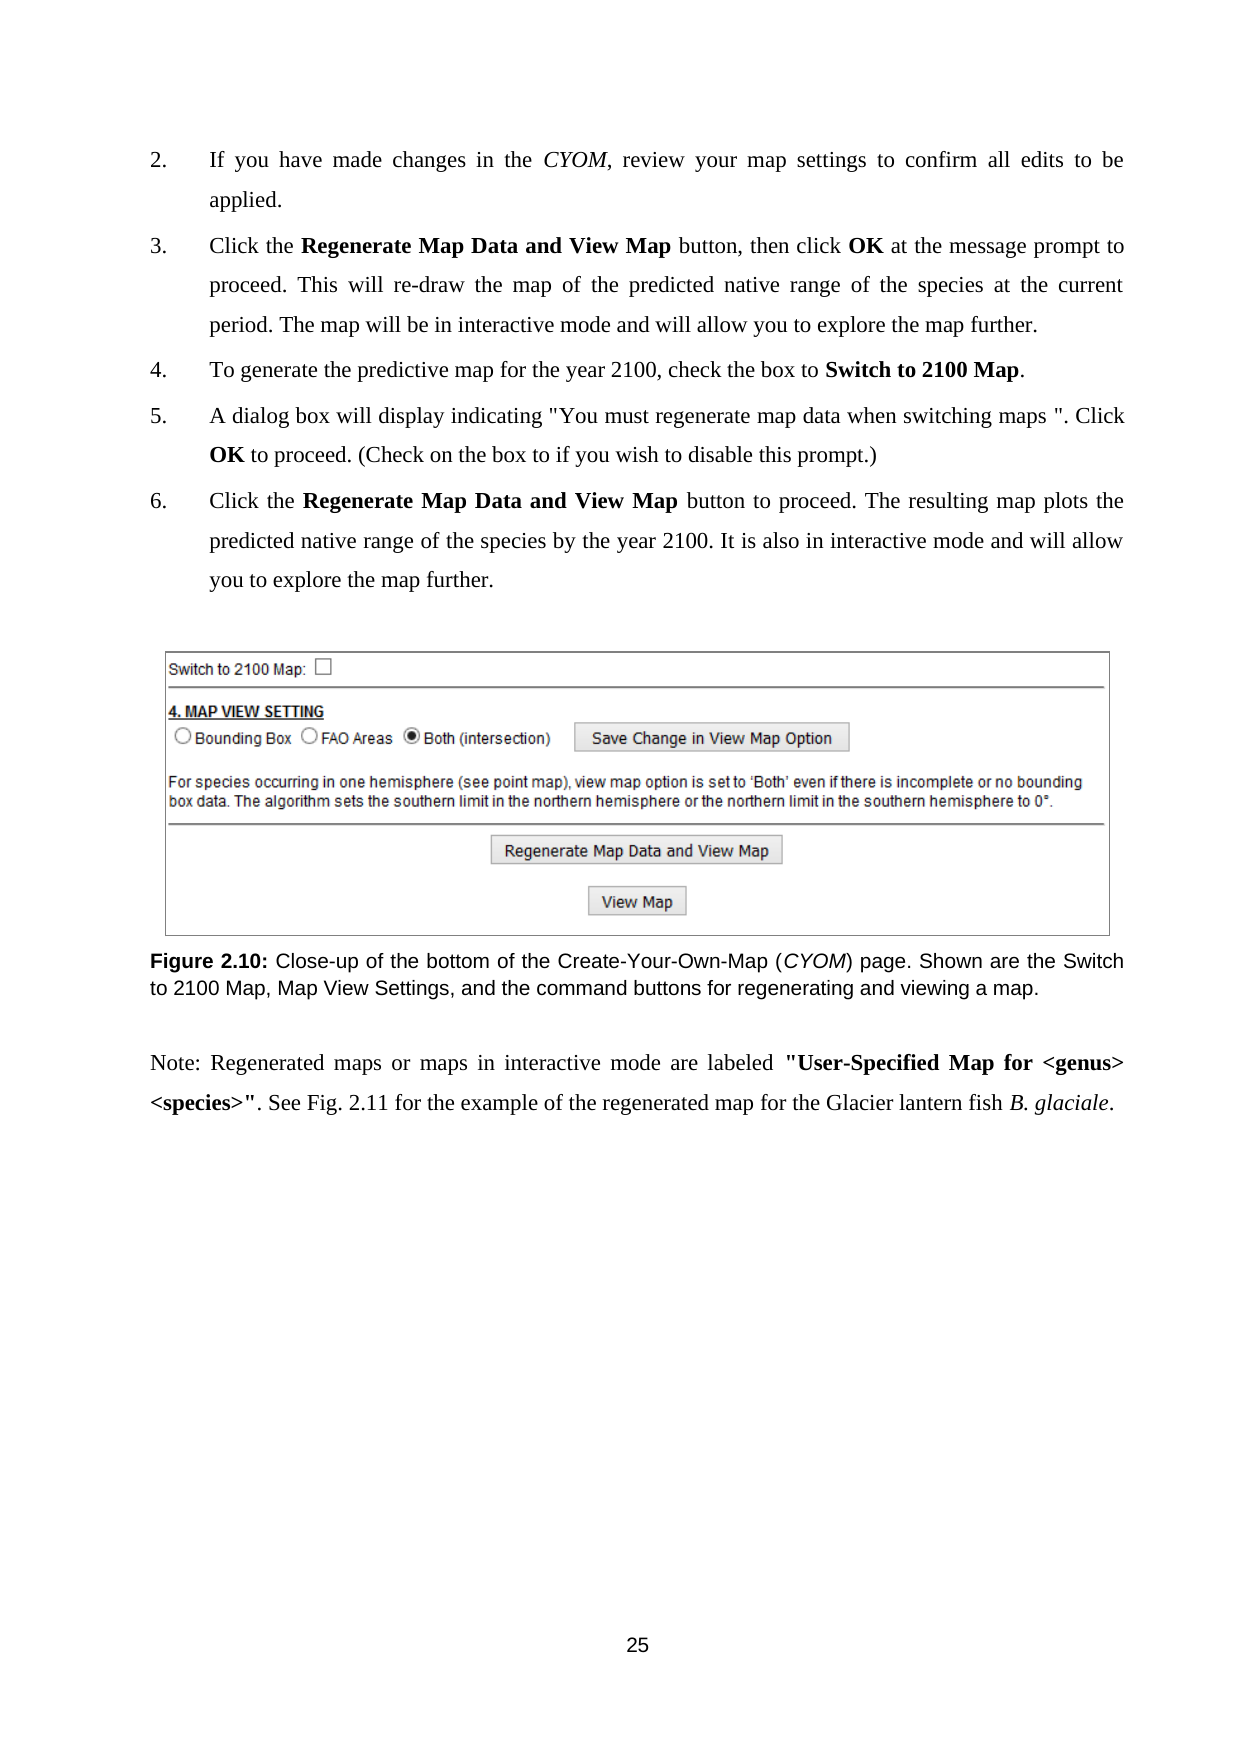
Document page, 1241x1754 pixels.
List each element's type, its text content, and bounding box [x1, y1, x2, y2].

list If you have made changes in the CYOM, review your map settings to confirm all edits to be applied. [150, 146, 1125, 212]
list Click the Regenerate Map Data and View Map button to proceed. The resulting map plots the predicted native range of the species by the year 2100. It is also in interactive mode and will allow you to explore the map further. [150, 487, 1125, 593]
text Note: Regenerated maps or maps in interactive mode are labeled "User-Specified Map for <genus> <species>". See Fig. 2.11 for the example of the regenerated map for the Glacier lantern fish B. glaciale. [150, 1049, 1125, 1115]
list A dialog box will display indicating "You must regenerate map data when switching maps ". Click OK to proceed. (Check on the box to if you wish to disable this prompt.) [150, 402, 1125, 468]
list Click the Regenerate Map Data and View Map button, then click OK at the message prompt to proceed. This will re-draw the map of the predicted native range of the species at the current period. The map will be in interactive mode and will allow you to explore the map further. [150, 232, 1125, 337]
picture [166, 653, 1109, 935]
list To generate the predictive map for the year 2100, check the box to Switch to 2100 Map. [150, 356, 1125, 383]
text Figure 2.10: Close-up of the bottom of the Create-Your-Own-Map (CYOM) page. Shown are the Switch to 2100 Map, Map View Settings, and the command buttons for regenerating and viewing a map. [150, 948, 1125, 1000]
